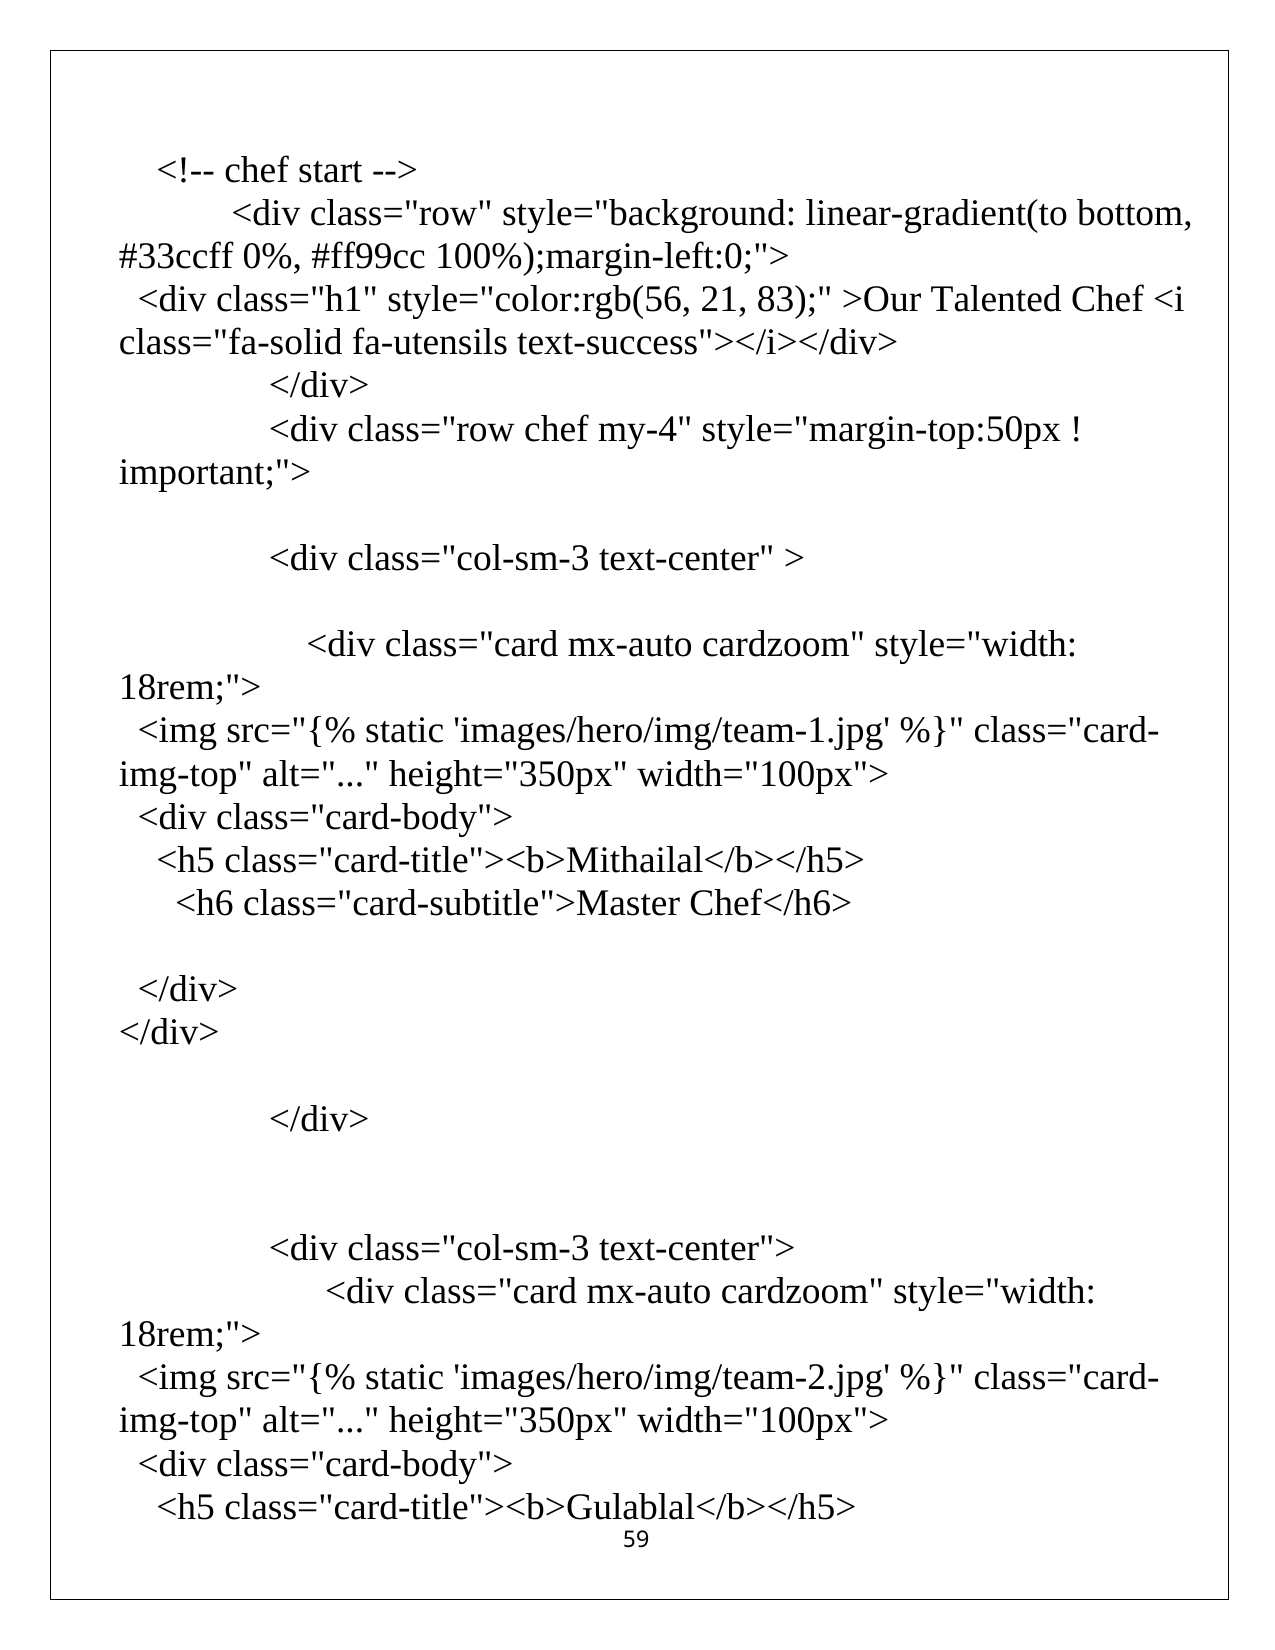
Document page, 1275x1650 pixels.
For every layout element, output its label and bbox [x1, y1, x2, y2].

text [119, 104, 1228, 1527]
